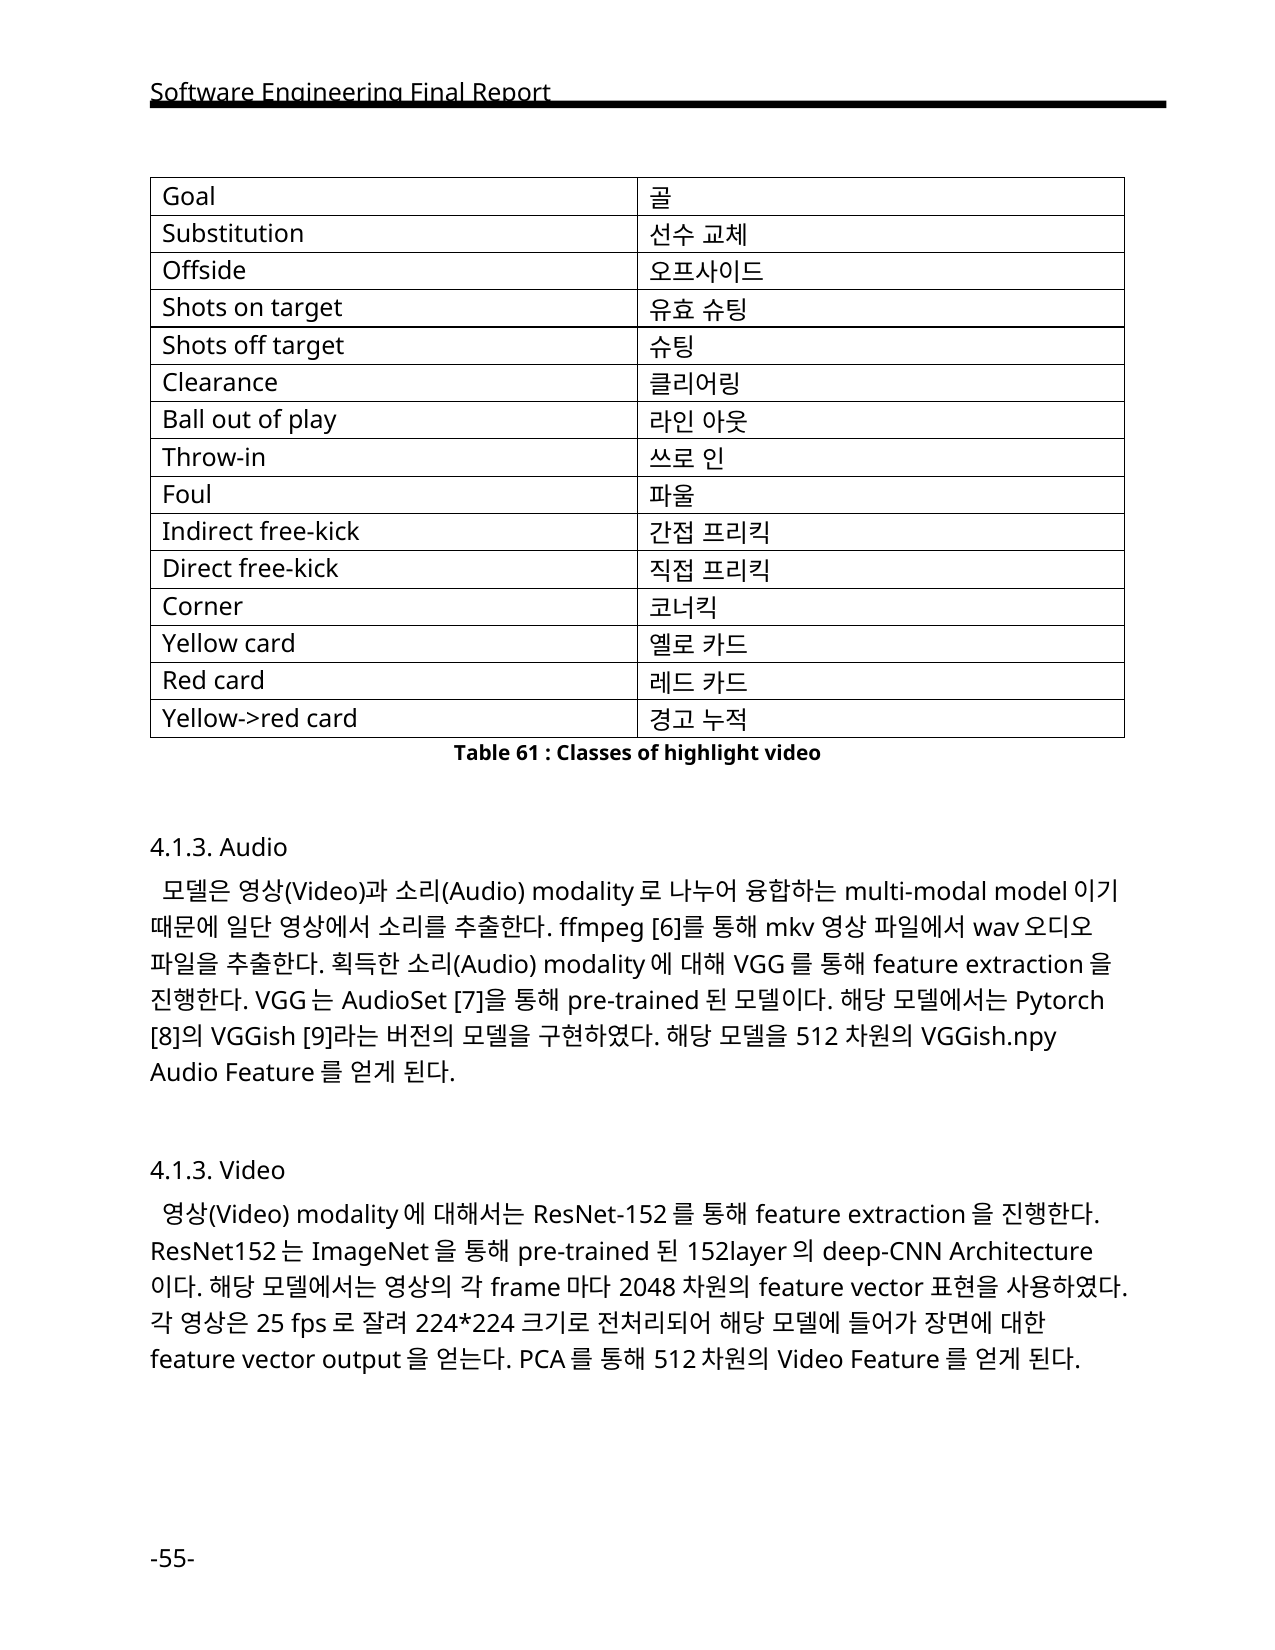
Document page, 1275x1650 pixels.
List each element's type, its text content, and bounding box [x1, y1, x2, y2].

text ResNet152는 ImageNet을 통해 pre-trained 된 152layer의 deep-CNN Architecture이다. 해당 모델에서는 영상의 각 frame마다 2048 차원의 feature vector 표현을 사용하였다. [150, 1231, 1125, 1303]
text 영상(Video) modality에 대해서는 ResNet-152를 통해 feature extraction을 진행한다. [150, 1195, 1125, 1231]
text 각 영상은 25 fps로 잘려 224*224 크기로 전처리되어 해당 모델에 들어가 장면에 대한 feature vector output을 얻는다. PCA를 통해 512차원의 Video Feature를 얻게 된다. [150, 1303, 1125, 1376]
table_cell 선수 교체 [638, 216, 1124, 252]
text 모델은 영상(Video)과 소리(Audio) modality로 나누어 융합하는 multi-modal model이기 때문에 일단 영상에서 소리를 추출한다. ffmpeg를 통해 mkv 영상 파일에서 wav오디오 파일을 추출한다. 획득한 소리(Audio) modality에 대해 VGG를 통해 feature extraction을 진행한다. VGG는 AudioSet을 통해 pre-trained된 모델이다. 해당 모델에서는 Pytorch의 VGGish라는 버전의 모델을 구현하였다. 해당 모델을 512 차원의 VGGish.npy Audio Feature를 얻게 된다. [150, 872, 1125, 1089]
subtitle 4.1.3. Audio [150, 829, 1125, 863]
subtitle 4.1.3. Video [150, 1152, 1125, 1186]
table_cell 경고 누적 [638, 700, 1124, 737]
table_cell 옐로 카드 [638, 626, 1124, 662]
table_cell 간접 프리킥 [638, 514, 1124, 550]
table_cell Yellow->red card [151, 700, 637, 737]
table_cell 쓰로 인 [638, 439, 1124, 476]
table_cell Red card [151, 663, 637, 699]
table_cell Goal [151, 178, 637, 214]
table_cell Direct free-kick [151, 551, 637, 587]
table_cell Yellow card [151, 626, 637, 662]
table_cell 레드 카드 [638, 663, 1124, 699]
table_cell 유효 슈팅 [638, 290, 1124, 326]
table_cell Substitution [151, 216, 637, 252]
table_cell Shots on target [151, 290, 637, 326]
table_cell Offside [151, 253, 637, 289]
table_cell Clearance [151, 365, 637, 401]
table_cell Corner [151, 589, 637, 625]
table_cell Indirect free-kick [151, 514, 637, 550]
table_cell 직접 프리킥 [638, 551, 1124, 587]
table_cell 라인 아웃 [638, 402, 1124, 438]
text Table 61 : Classes of highlight video [150, 738, 1125, 766]
table_cell Foul [151, 477, 637, 513]
table_cell 슈팅 [638, 328, 1124, 364]
table_cell 코너킥 [638, 589, 1124, 625]
table_cell 클리어링 [638, 365, 1124, 401]
table_cell Throw-in [151, 439, 637, 476]
table_cell 오프사이드 [638, 253, 1124, 289]
table_cell 골 [638, 178, 1124, 214]
table_cell Ball out of play [151, 402, 637, 438]
table_cell Shots off target [151, 328, 637, 364]
table_cell 파울 [638, 477, 1124, 513]
